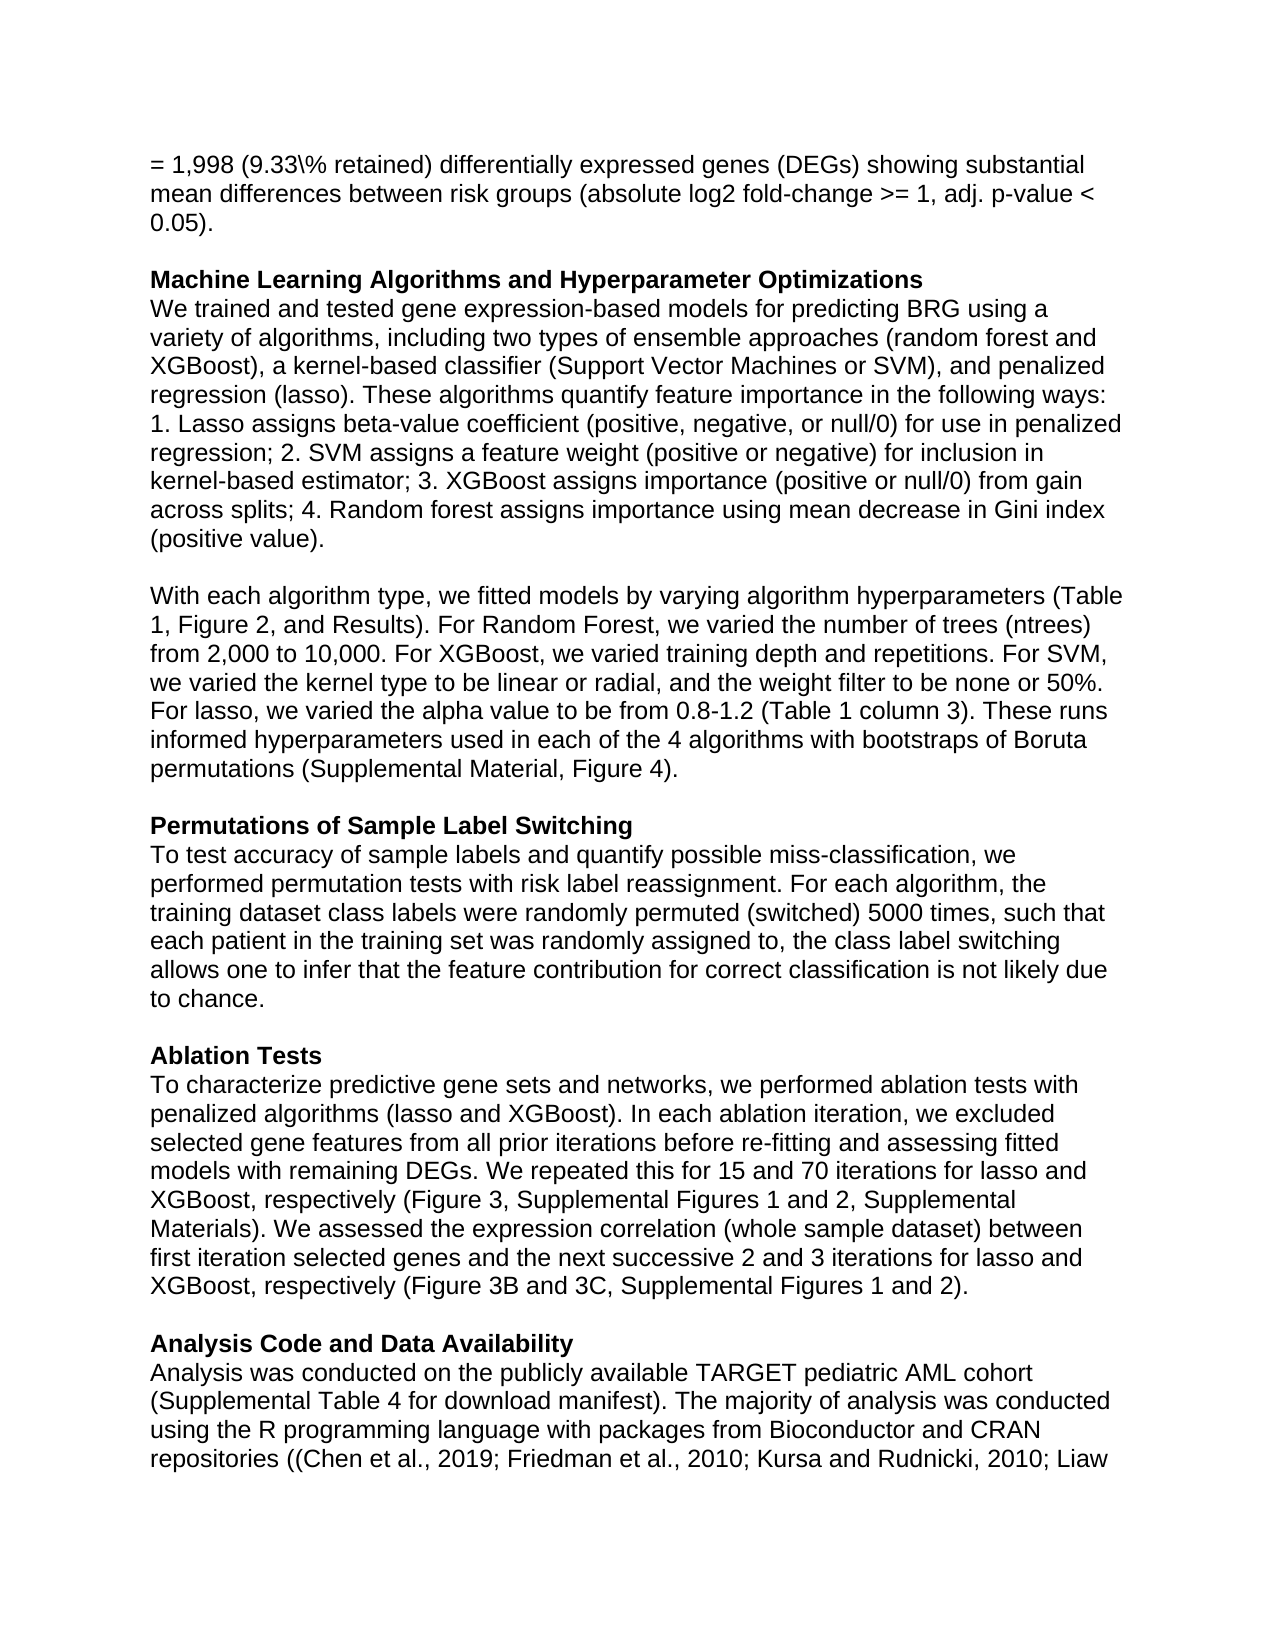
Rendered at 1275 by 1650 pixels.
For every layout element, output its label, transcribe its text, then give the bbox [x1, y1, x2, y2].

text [150, 1357, 1125, 1472]
text Ablation Tests [150, 1041, 1125, 1070]
text To characterize predictive gene sets and networks, we performed ablation tests with penalized algorithms (lasso and XGBoost). In each ablation iteration, we excluded selected gene features from all prior iterations before re-fitting and assessing fitted models with remaining DEGs. We repeated this for 15 and 70 iterations for lasso and XGBoost, respectively (Figure 3, Supplemental Figures 1 and 2, Supplemental Materials). We assessed the expression correlation (whole sample dataset) between first iteration selected genes and the next successive 2 and 3 iterations for lasso and XGBoost, respectively (Figure 3B and 3C, Supplemental Figures 1 and 2). [150, 1070, 1125, 1300]
text Permutations of Sample Label Switching [150, 811, 1125, 840]
text We trained and tested gene expression-based models for predicting BRG using a variety of algorithms, including two types of ensemble approaches (random forest and XGBoost), a kernel-based classifier (Support Vector Machines or SVM), and penalized regression (lasso). These algorithms quantify feature importance in the following ways: 1. Lasso assigns beta-value coefficient (positive, negative, or null/0) for use in penalized regression; 2. SVM assigns a feature weight (positive or negative) for inclusion in kernel-based estimator; 3. XGBoost assigns importance (positive or null/0) from gain across splits; 4. Random forest assigns importance using mean decrease in Gini index (positive value). [150, 294, 1125, 552]
text To test accuracy of sample labels and quantify possible miss-classification, we performed permutation tests with risk label reassignment. For each algorithm, the training dataset class labels were randomly permuted (switched) 5000 times, such that each patient in the training set was randomly assigned to, the class label switching allows one to infer that the feature contribution for correct classification is not likely due to chance. [150, 840, 1125, 1012]
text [150, 150, 1125, 236]
text Analysis Code and Data Availability [150, 1329, 1125, 1357]
text Machine Learning Algorithms and Hyperparameter Optimizations [150, 265, 1125, 294]
text With each algorithm type, we fitted models by varying algorithm hyperparameters (Table 1, Figure 2, and Results). For Random Forest, we varied the number of trees (ntrees) from 2,000 to 10,000. For XGBoost, we varied training depth and repetitions. For SVM, we varied the kernel type to be linear or radial, and the weight filter to be none or 50%. For lasso, we varied the alpha value to be from 0.8-1.2 (Table 1 column 3). These runs informed hyperparameters used in each of the 4 algorithms with bootstraps of Boruta permutations (Supplemental Material, Figure 4). [150, 581, 1125, 782]
